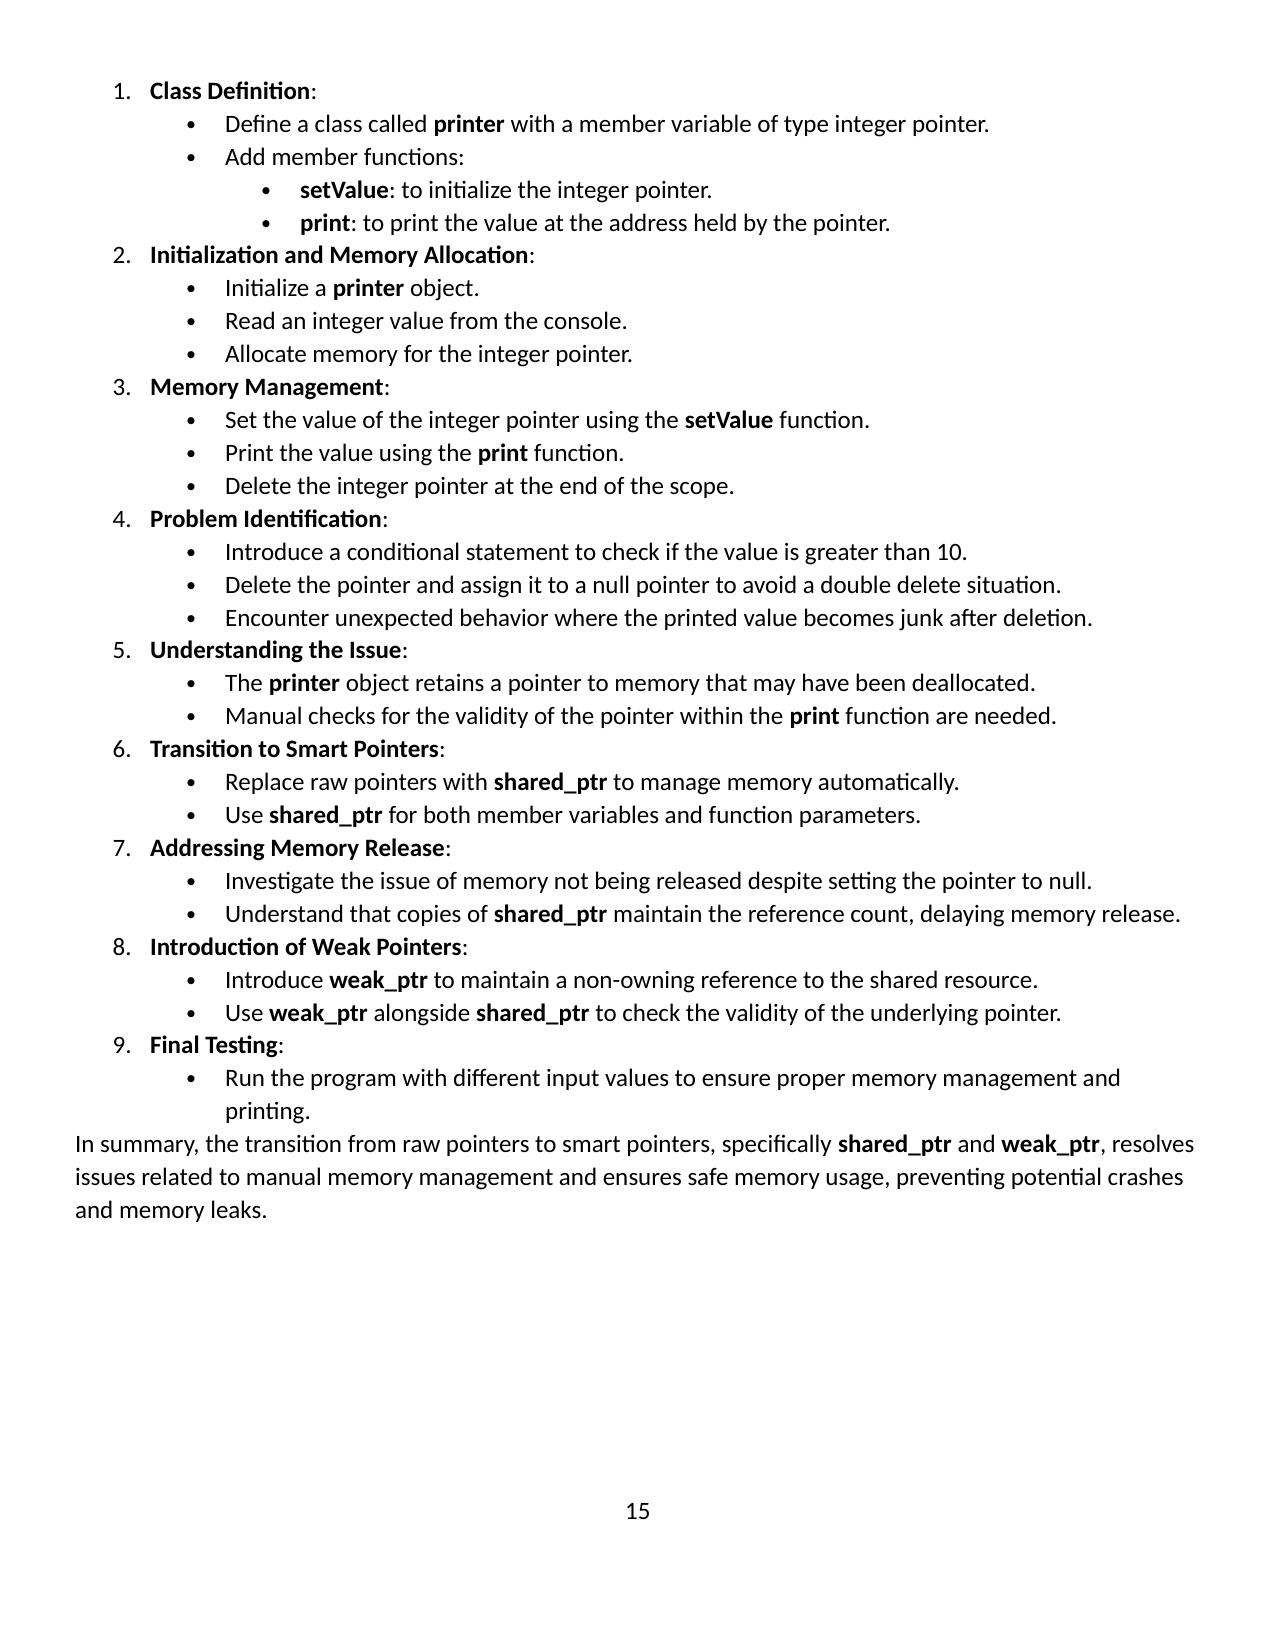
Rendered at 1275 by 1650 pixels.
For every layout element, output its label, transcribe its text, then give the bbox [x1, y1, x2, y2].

list Addressing Memory Release: [112, 832, 1200, 863]
list Use weak_ptr alongside shared_ptr to check the validity of the underlying pointer. [187, 997, 1200, 1027]
list Use shared_ptr for both member variables and function parameters. [187, 799, 1200, 830]
list Initialize a printer object. [187, 272, 1200, 303]
list Memory Management: [112, 371, 1200, 402]
list Delete the pointer and assign it to a null pointer to avoid a double delete situation. [187, 569, 1200, 599]
list Understand that copies of shared_ptr maintain the reference count, delaying memory release. [187, 898, 1200, 928]
list The printer object retains a pointer to memory that may have been deallocated. [187, 667, 1200, 698]
list Define a class called printer with a member variable of type integer pointer. [187, 108, 1200, 138]
list Understanding the Issue: [112, 634, 1200, 665]
list Class Definition: [112, 75, 1200, 106]
text In summary, the transition from raw pointers to smart pointers, specifically shared_ptr and weak_ptr, resolves issues related to manual memory management and ensures safe memory usage, preventing potential crashes and memory leaks. [75, 1128, 1200, 1225]
list setValue: to initialize the integer pointer. [262, 174, 1200, 204]
list Final Testing: [112, 1029, 1200, 1060]
list Add member functions: [187, 141, 1200, 171]
list Initialization and Memory Allocation: [112, 239, 1200, 270]
list Replace raw pointers with shared_ptr to manage memory automatically. [187, 766, 1200, 797]
list Introduce weak_ptr to maintain a non-owning reference to the shared resource. [187, 964, 1200, 994]
list Manual checks for the validity of the pointer within the print function are needed. [187, 700, 1200, 731]
list Read an integer value from the console. [187, 305, 1200, 336]
list Encounter unexpected behavior where the printed value becomes junk after deletion. [187, 602, 1200, 632]
list Print the value using the print function. [187, 437, 1200, 468]
list Delete the integer pointer at the end of the scope. [187, 470, 1200, 501]
list Run the program with different input values to ensure proper memory management and printing. [187, 1062, 1200, 1126]
list Transition to Smart Pointers: [112, 733, 1200, 764]
list Introduce a conditional statement to check if the value is greater than 10. [187, 536, 1200, 566]
list Investigate the issue of memory not being released despite setting the pointer to null. [187, 865, 1200, 896]
list Set the value of the integer pointer using the setValue function. [187, 404, 1200, 435]
list Introduction of Weak Pointers: [112, 931, 1200, 961]
list Problem Identification: [112, 503, 1200, 533]
list print: to print the value at the address held by the pointer. [262, 207, 1200, 237]
list Allocate memory for the integer pointer. [187, 338, 1200, 369]
